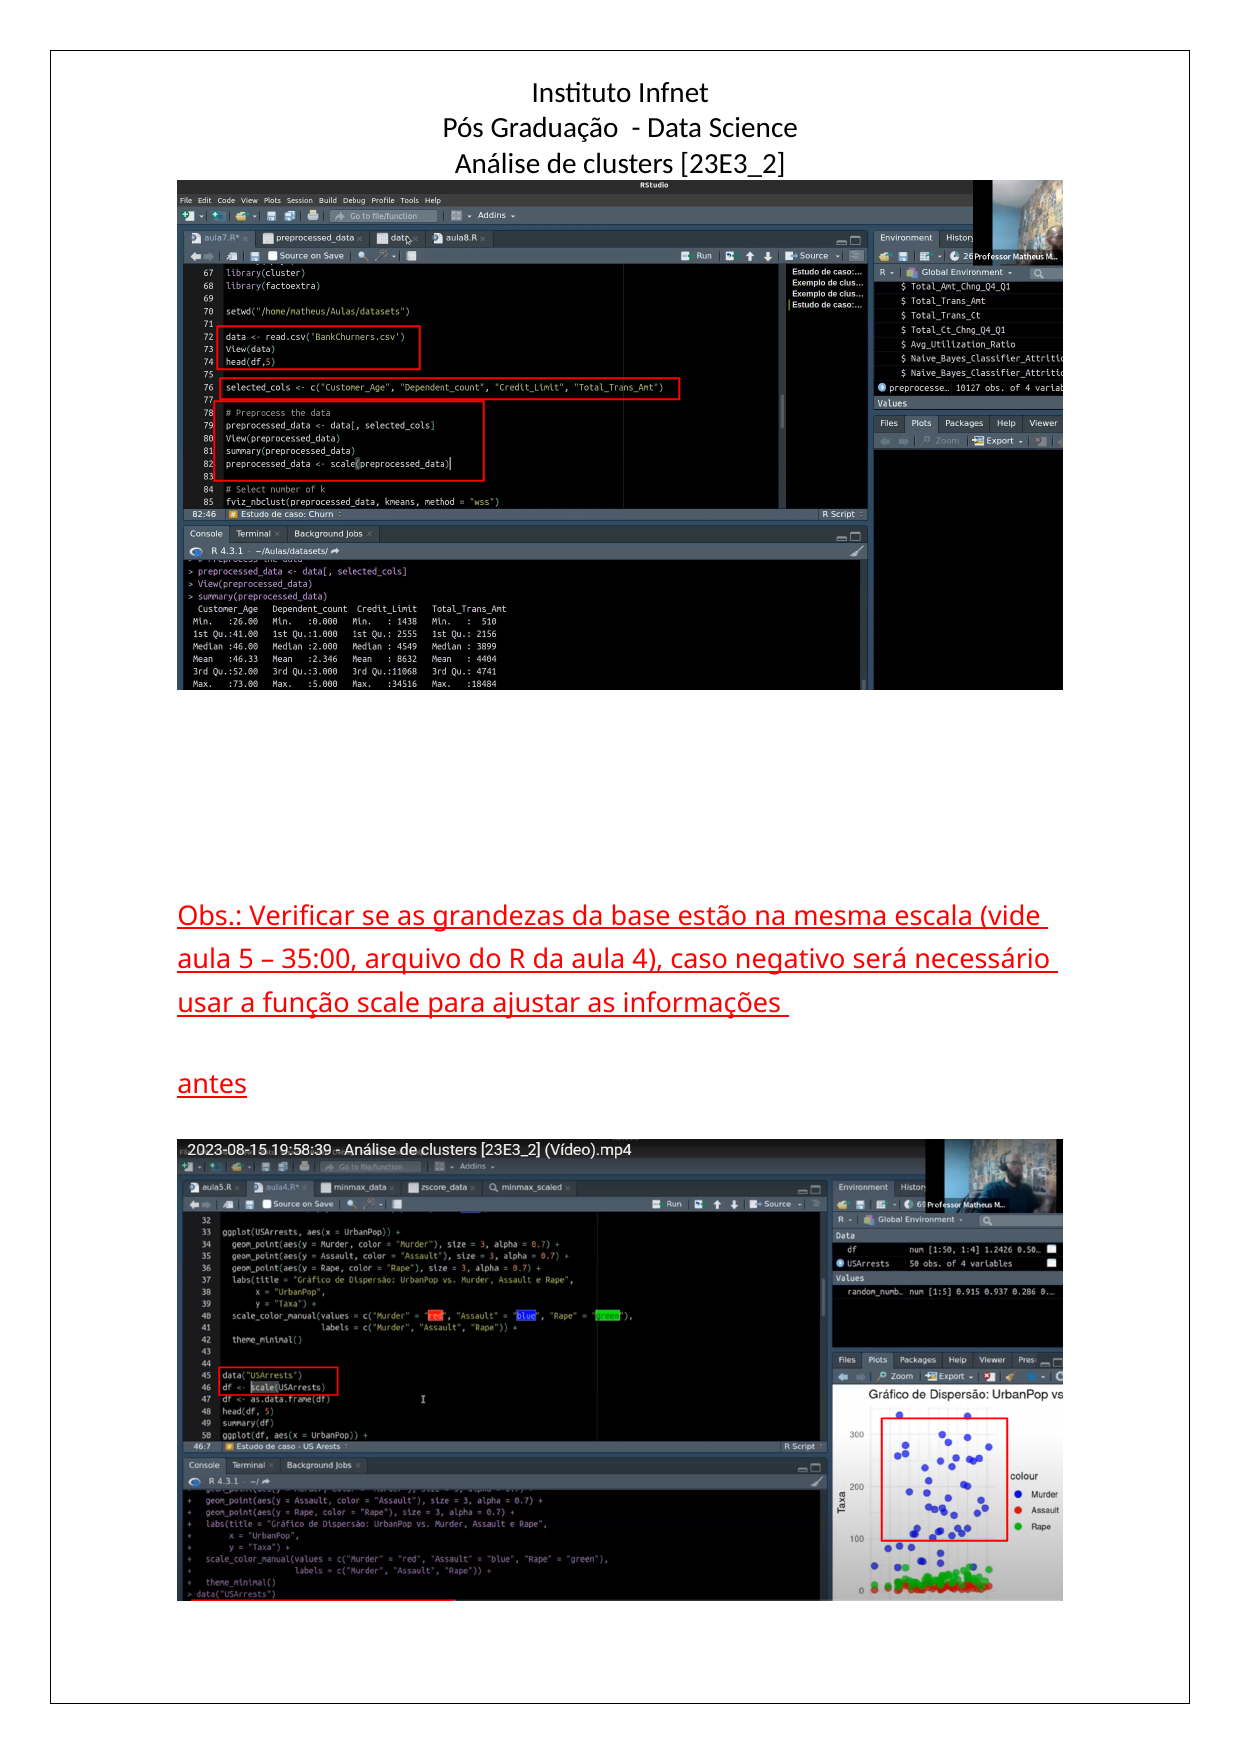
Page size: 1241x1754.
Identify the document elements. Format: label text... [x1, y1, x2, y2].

picture [177, 1139, 1063, 1601]
picture [177, 180, 1063, 690]
text antes [177, 1058, 1063, 1102]
text Obs.: Verificar se as grandezas da base estão na mesma escala (vide aula 5 – 35:00, arquivo do R da aula 4), caso negativo será necessário usar a função scale para ajustar as informações [177, 889, 1063, 1020]
